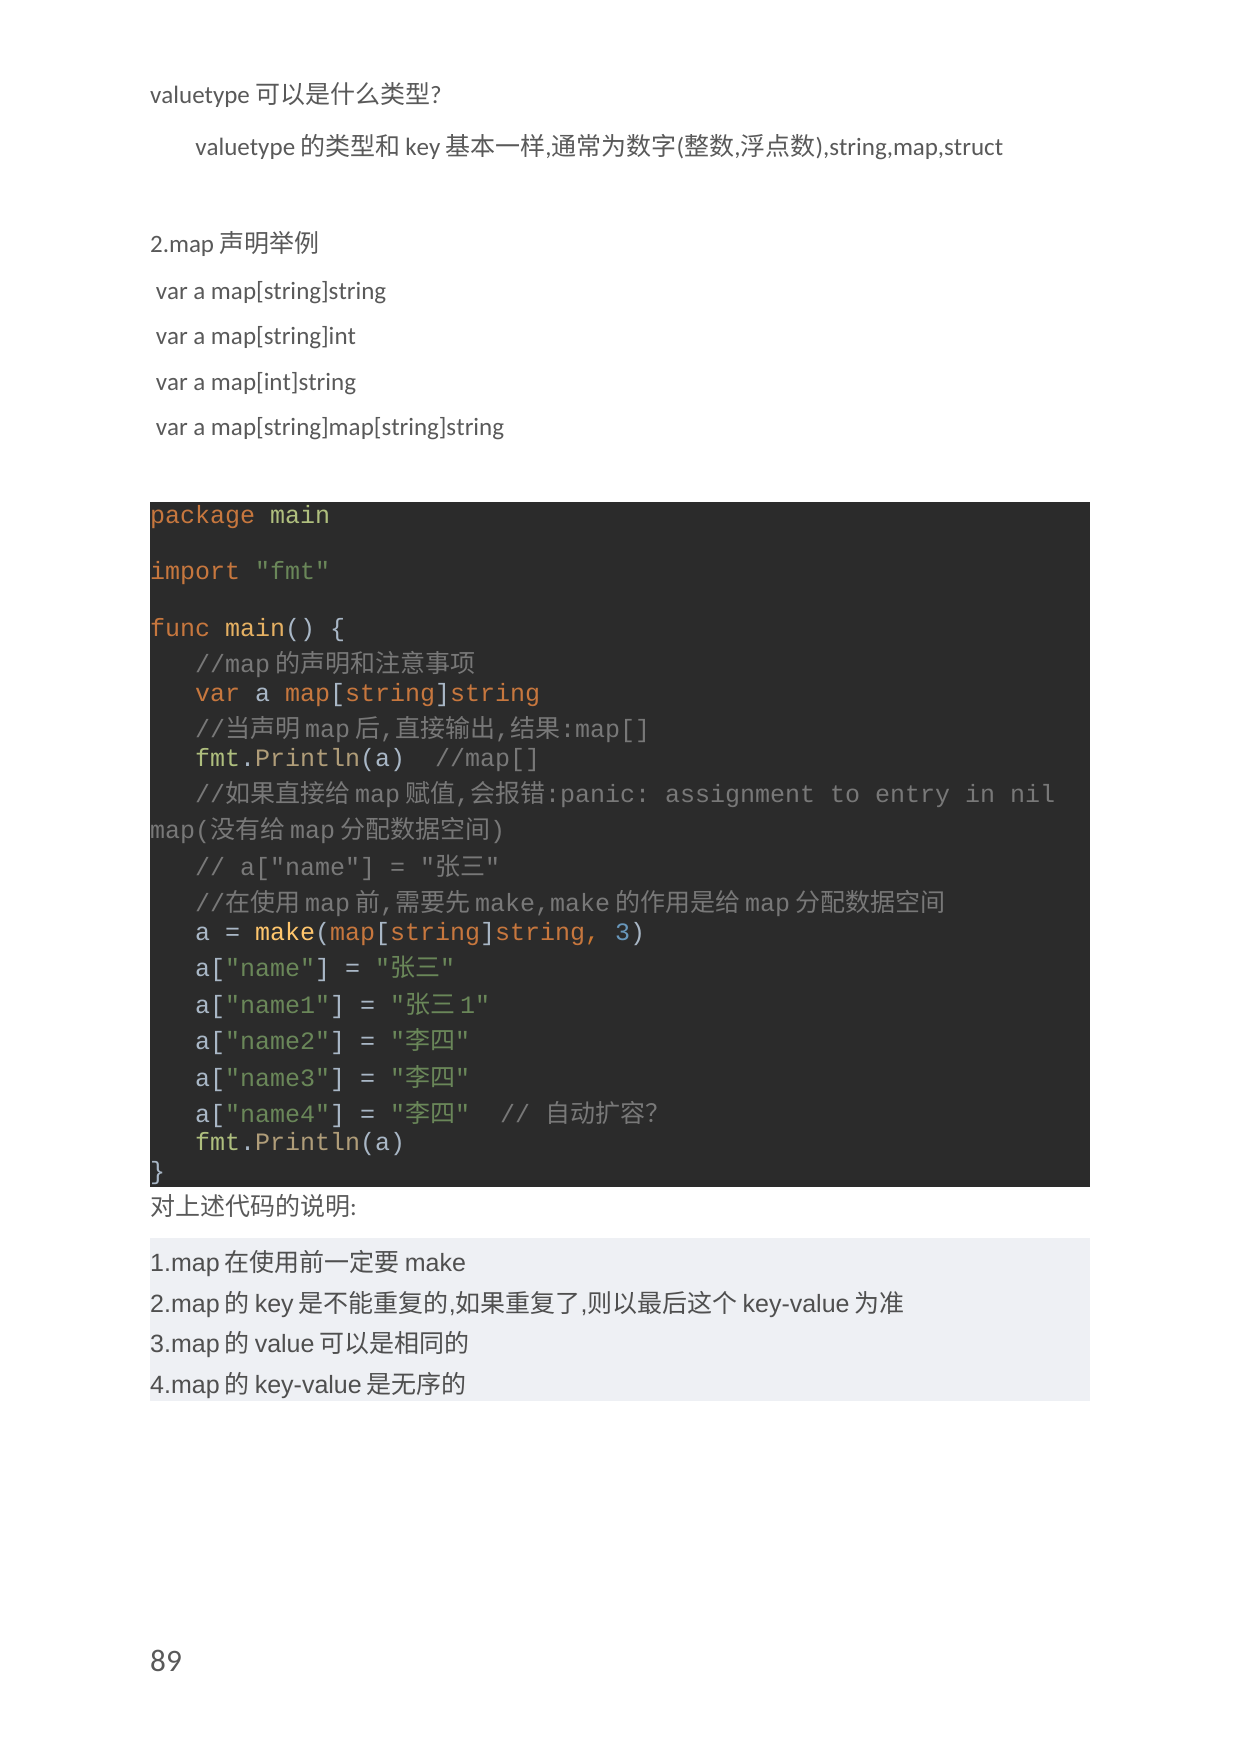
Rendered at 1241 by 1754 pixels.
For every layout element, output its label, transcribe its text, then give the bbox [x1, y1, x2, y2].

text package main import "fmt" func main() { //map的声明和注意事项 var a map[string]string //当声明map后,直接输出,结果:map[] fmt.Println(a) //map[] //如果直接给map赋值,会报错:panic: assignment to entry in nil map(没有给map分配数据空间) // a["name"] = "张三" //在使用map前,需要先make,make的作用是给map分配数据空间 a = make(map[string]string, 3) a["name"] = "张三" a["name1"] = "张三1" a["name2"] = "李四" a["name3"] = "李四" a["name4"] = "李四" // 自动扩容？ fmt.Println(a) } [150, 502, 1090, 1187]
text 1.map在使用前一定要make [150, 1238, 1090, 1279]
text 3.map的value可以是相同的 [150, 1319, 1090, 1360]
text 2.map声明举例 [150, 223, 1090, 260]
text var a map[int]string [150, 366, 1090, 396]
text var a map[string]map[string]string [150, 411, 1090, 442]
text var a map[string]string [150, 275, 1090, 306]
text 对上述代码的说明: [150, 1187, 1090, 1223]
text var a map[string]int [150, 321, 1090, 351]
text 4.map的key-value是无序的 [150, 1360, 1090, 1401]
text valuetype可以是什么类型? [150, 75, 1090, 111]
text valuetype的类型和key基本一样,通常为数字(整数,浮点数),string,map,struct [150, 127, 1090, 163]
text 2.map的key是不能重复的,如果重复了,则以最后这个key-value为准 [150, 1279, 1090, 1319]
